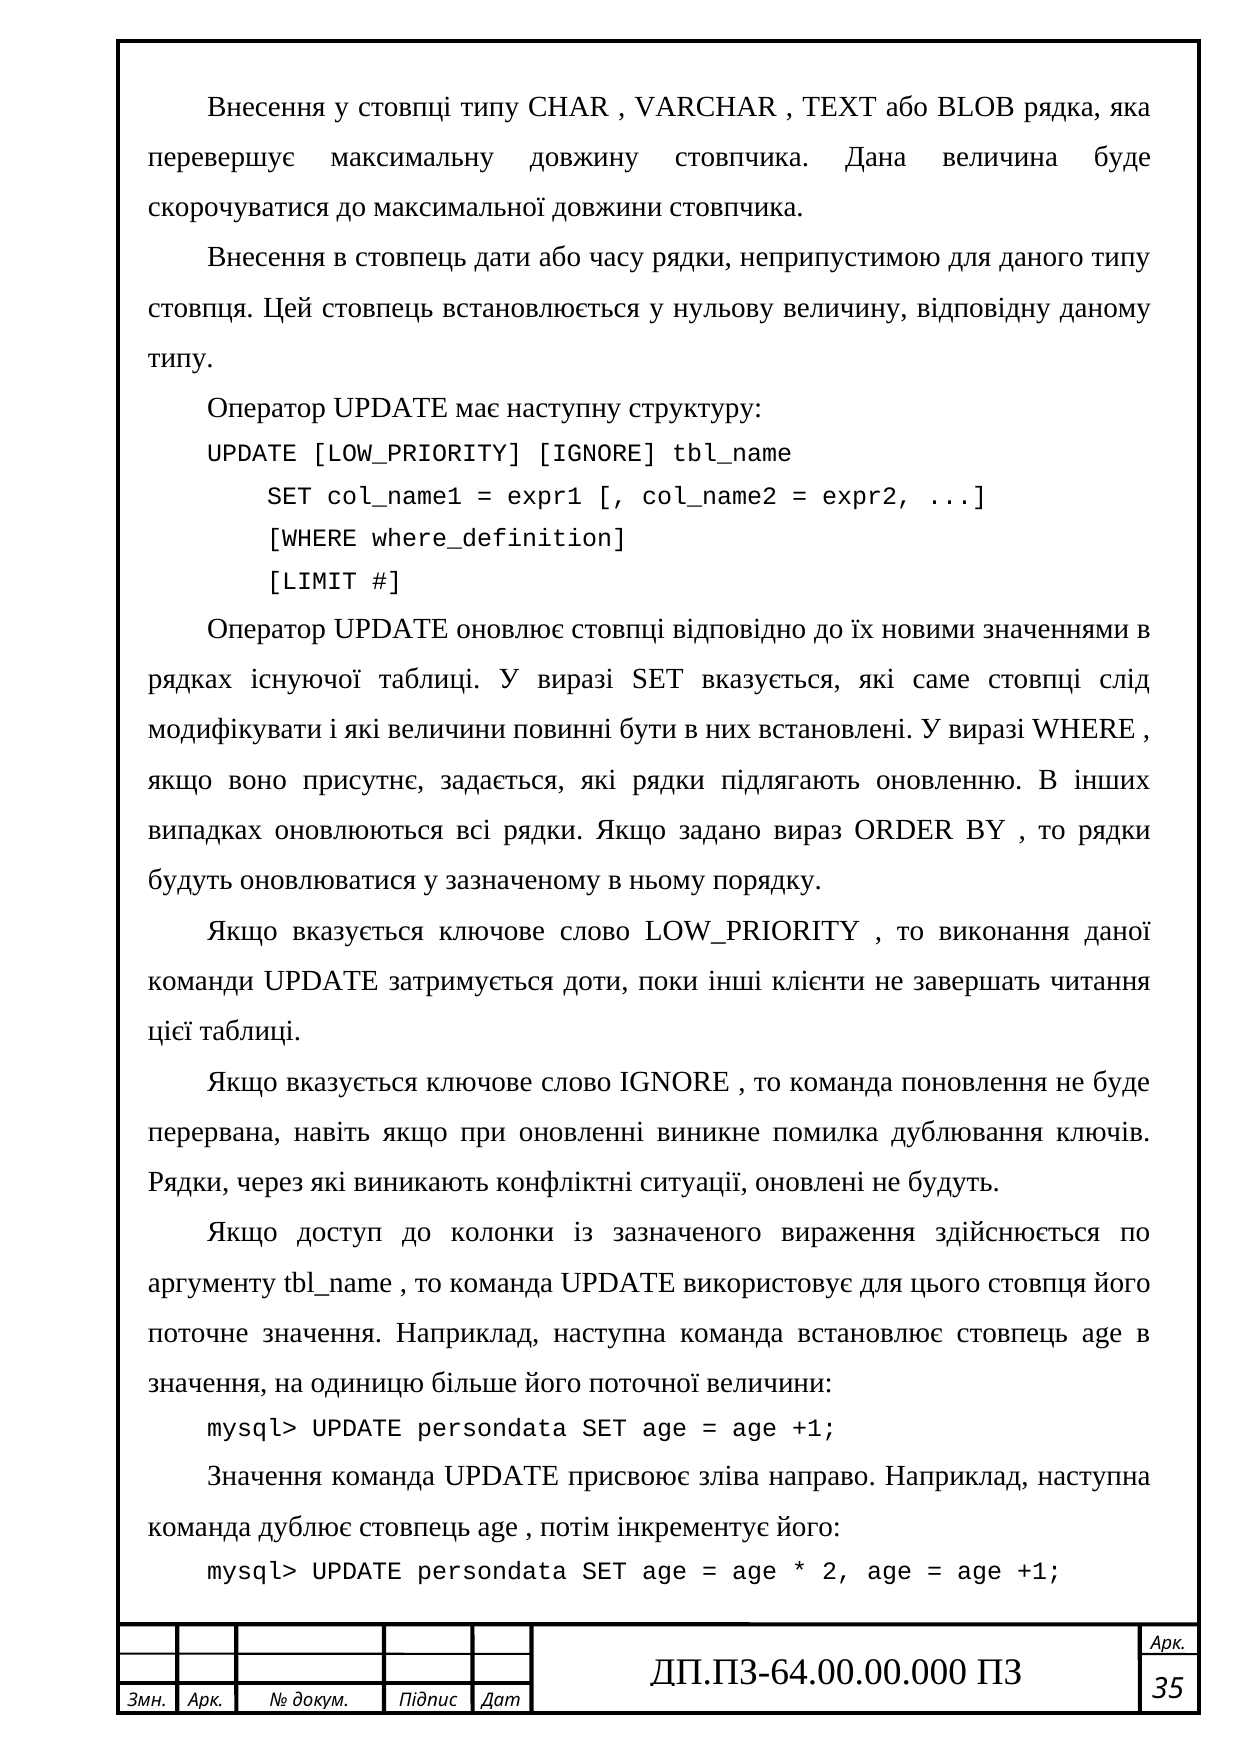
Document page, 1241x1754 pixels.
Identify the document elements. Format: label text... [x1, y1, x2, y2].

text Оператор UPDATE оновлює стовпці відповідно до їх новими значеннями в рядках існуючої таблиці. У виразі SET вказується, які саме стовпці слід модифікувати і які величини повинні бути в них встановлені. У виразі WHERE , якщо воно присутнє, задається, які рядки підлягають оновленню. В інших випадках оновлюються всі рядки. Якщо задано вираз ORDER BY , то рядки будуть оновлюватися у зазначеному в ньому порядку. [148, 611, 1152, 896]
text Якщо вказується ключове слово LOW_PRIORITY , то виконання даної команди UPDATE затримується доти, поки інші клієнти не завершать читання цієї таблиці. [148, 913, 1152, 1047]
text Значення команда UPDATE присвоює зліва направо. Наприклад, наступна команда дублює стовпець age , потім інкрементує його: [148, 1458, 1152, 1542]
text Якщо доступ до колонки із зазначеного вираження здійснюється по аргументу tbl_name , то команда UPDATE використовує для цього стовпця його поточне значення. Наприклад, наступна команда встановлює стовпець age в значення, на одиницю більше його поточної величини: [148, 1214, 1152, 1399]
text [LIMIT #] [148, 568, 1152, 597]
text SET col_name1 = expr1 [, col_name2 = expr2, ...] [148, 483, 1152, 512]
text mysql> UPDATE persondata SET age = age * 2, age = age +1; [148, 1559, 1152, 1587]
text Внесення в стовпець дати або часу рядки, неприпустимою для даного типу стовпця. Цей стовпець встановлюється у нульову величину, відповідну даному типу. [148, 239, 1152, 374]
text Якщо вказується ключове слово IGNORE , то команда поновлення не буде перервана, навіть якщо при оновленні виникне помилка дублювання ключів. Рядки, через які виникають конфліктні ситуації, оновлені не будуть. [148, 1064, 1152, 1198]
text Оператор UPDATE має наступну структуру: [148, 391, 1152, 424]
text [WHERE where_definition] [148, 526, 1152, 554]
text Внесення у стовпці типу CHAR , VARCHAR , TEXT або BLOB рядка, яка перевершує максимальну довжину стовпчика. Дана величина буде скорочуватися до максимальної довжини стовпчика. [148, 89, 1152, 223]
text UPDATE [LOW_PRIORITY] [IGNORE] tbl_name [148, 441, 1152, 469]
text mysql> UPDATE persondata SET age = age +1; [148, 1416, 1152, 1444]
